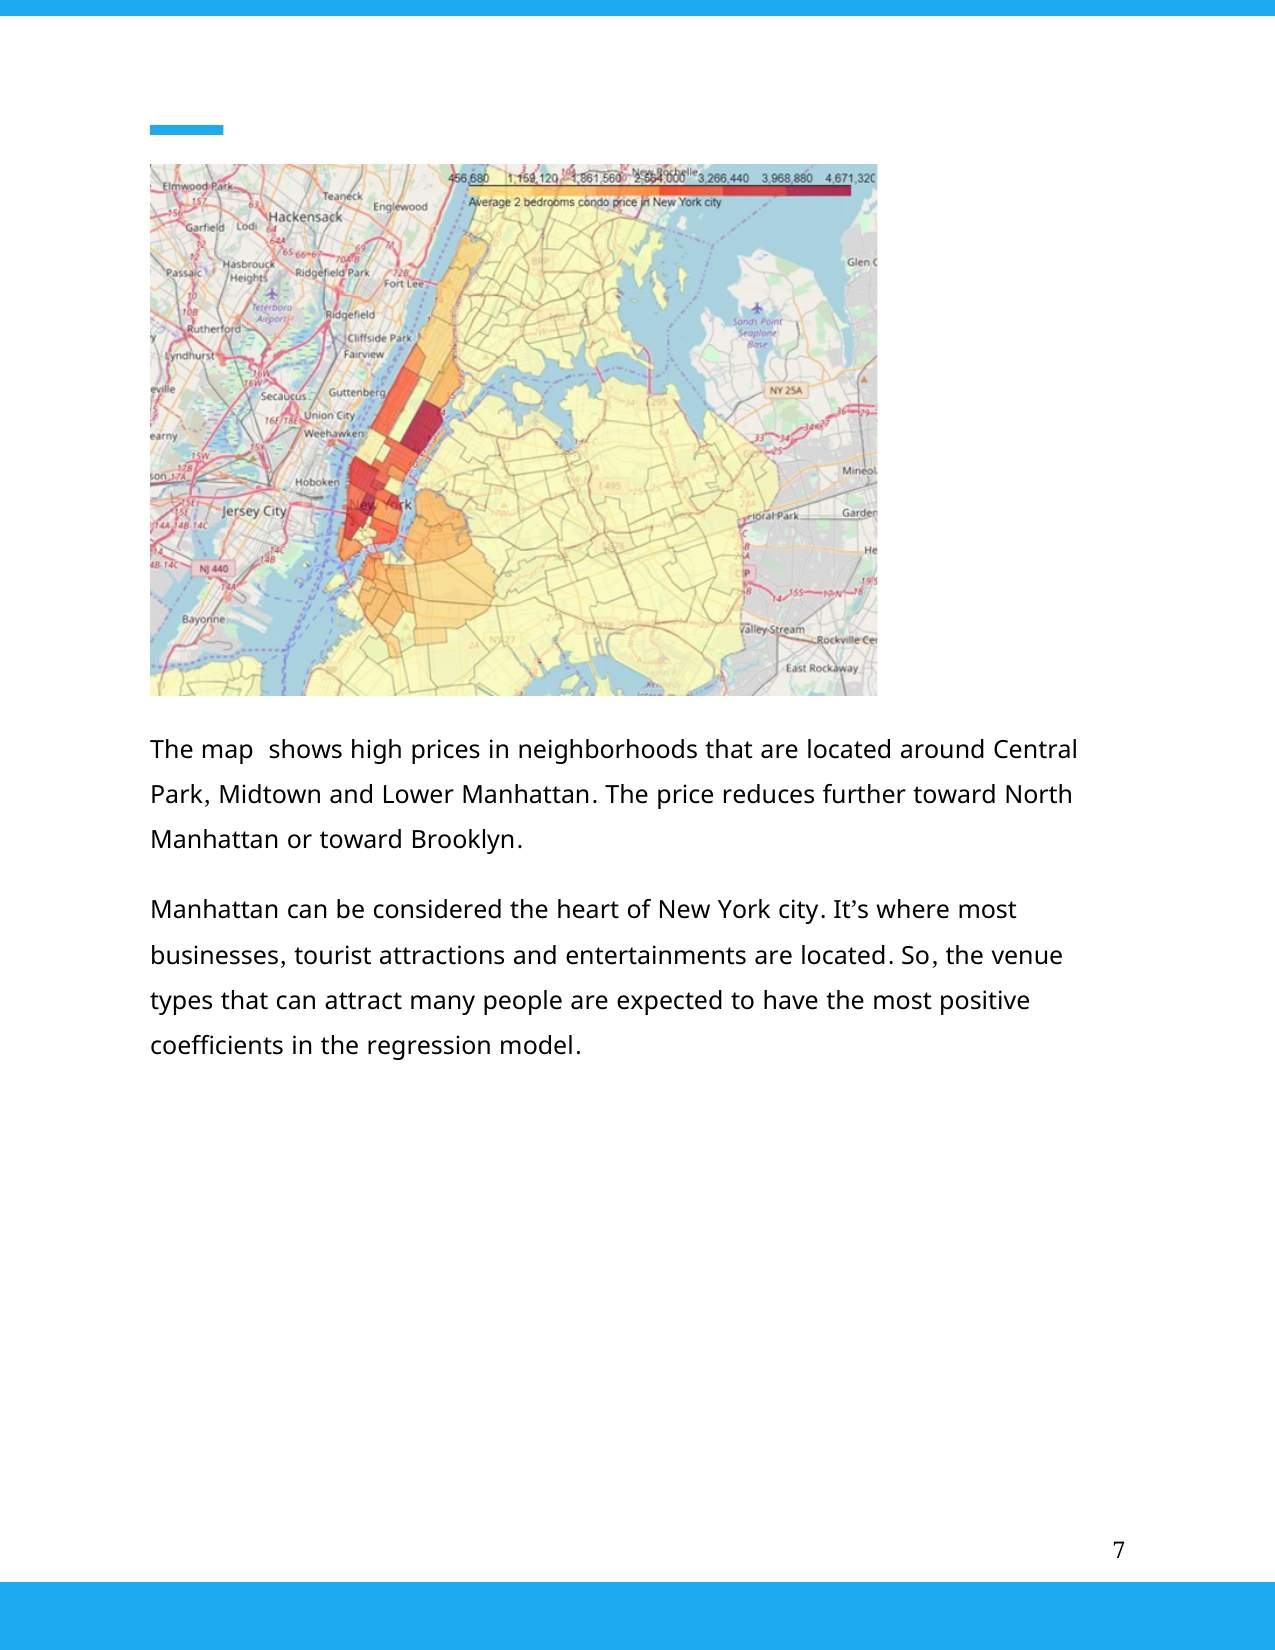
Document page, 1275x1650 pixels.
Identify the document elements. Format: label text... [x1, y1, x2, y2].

picture [0, 1582, 1275, 1650]
picture [150, 164, 878, 696]
picture [150, 125, 224, 135]
text The map shows high prices in neighborhoods that are located around Central Park, Midtown and Lower Manhattan. The price reduces further toward North Manhattan or toward Brooklyn. [150, 734, 1125, 860]
text Manhattan can be considered the heart of New York city. It’s where most businesses, tourist attractions and entertainments are located. So, the venue types that can attract many people are expected to have the most positive coefficients in the regression model. [150, 894, 1125, 1066]
picture [0, 0, 1275, 16]
